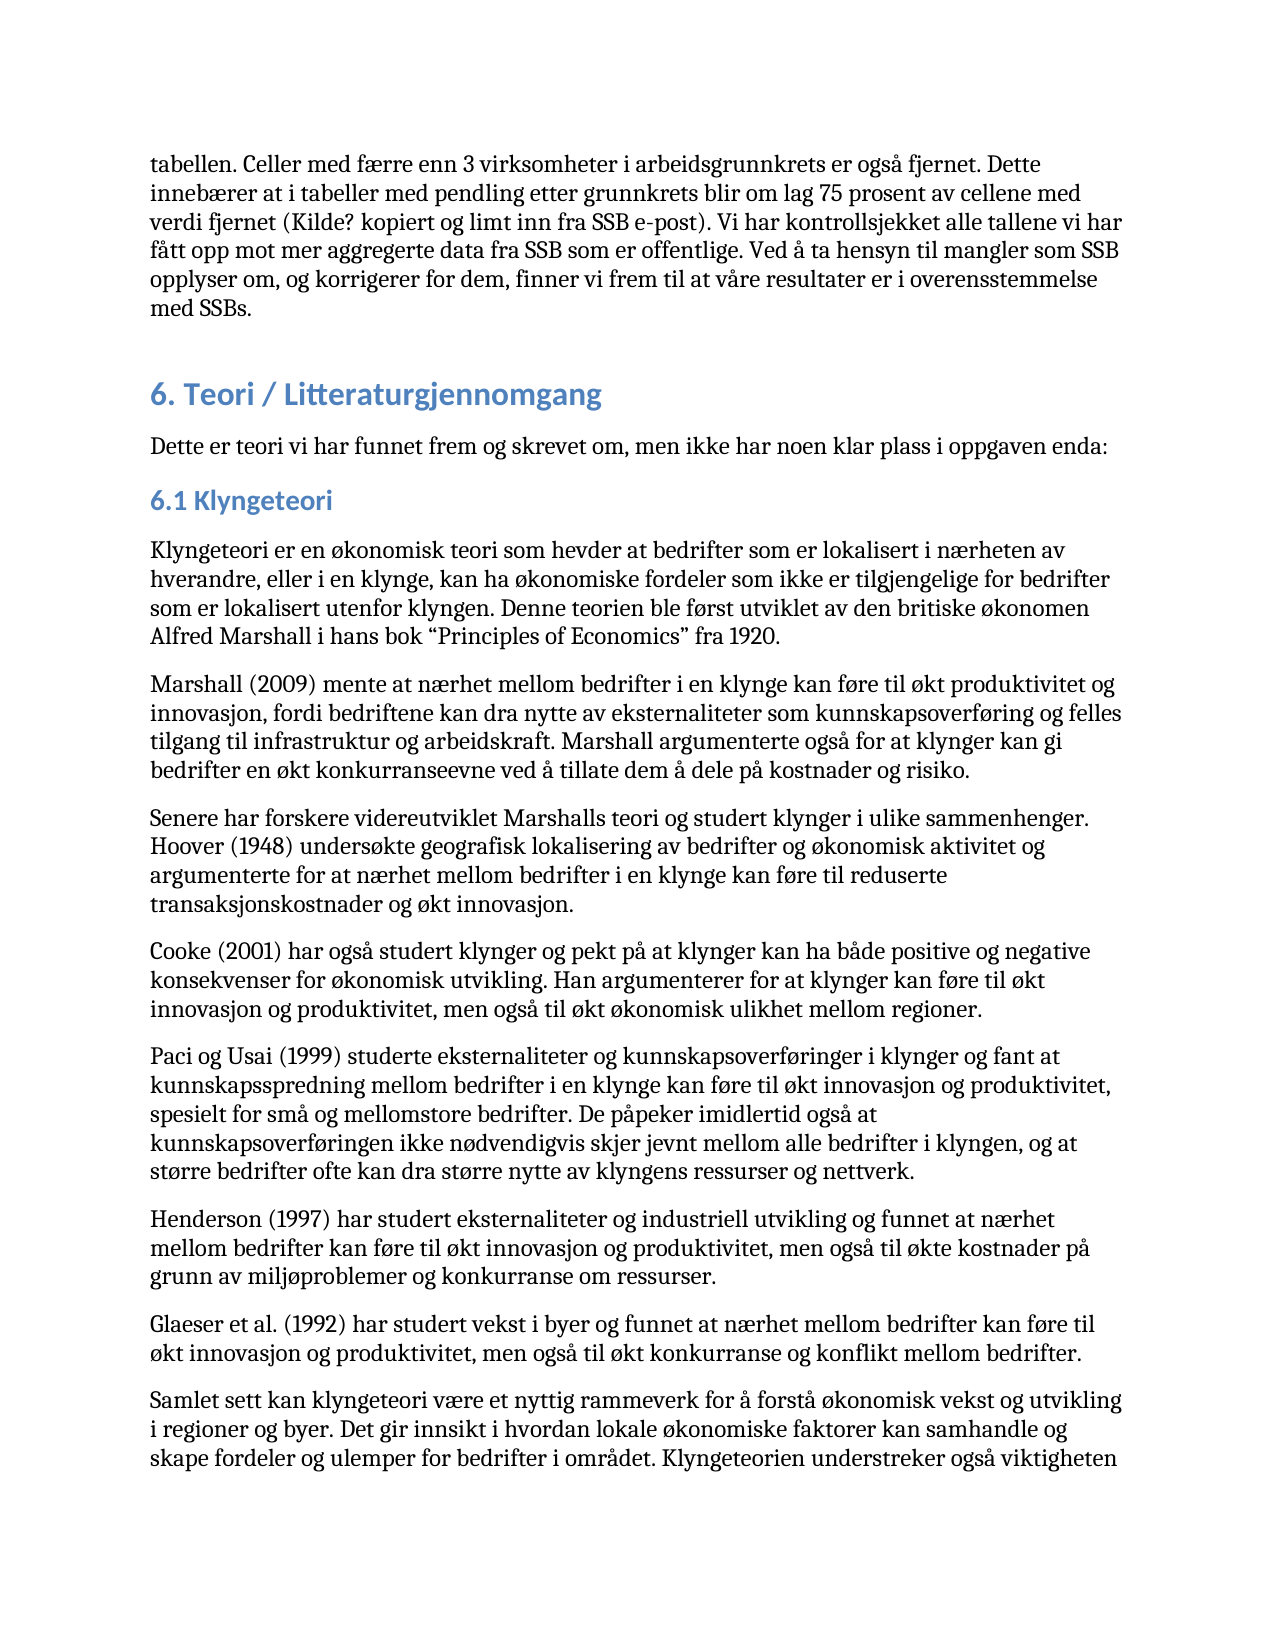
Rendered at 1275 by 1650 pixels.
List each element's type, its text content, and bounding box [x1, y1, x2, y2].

text Paci og Usai (1999) studerte eksternaliteter og kunnskapsoverføringer i klynger og fant at kunnskapsspredning mellom bedrifter i en klynge kan føre til økt innovasjon og produktivitet, spesielt for små og mellomstore bedrifter. De påpeker imidlertid også at kunnskapsoverføringen ikke nødvendigvis skjer jevnt mellom alle bedrifter i klyngen, og at større bedrifter ofte kan dra større nytte av klyngens ressurser og nettverk. [150, 1042, 1125, 1186]
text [150, 1386, 1125, 1472]
text Glaeser et al. (1992) har studert vekst i byer og funnet at nærhet mellom bedrifter kan føre til økt innovasjon og produktivitet, men også til økt konkurranse og konflikt mellom bedrifter. [150, 1310, 1125, 1367]
text Marshall (2009) mente at nærhet mellom bedrifter i en klynge kan føre til økt produktivitet og innovasjon, fordi bedriftene kan dra nytte av eksternaliteter som kunnskapsoverføring og felles tilgang til infrastruktur og arbeidskraft. Marshall argumenterte også for at klynger kan gi bedrifter en økt konkurranseevne ved å tillate dem å dele på kostnader og risiko. [150, 670, 1125, 785]
subtitle 6. Teori / Litteraturgjennomgang [150, 372, 1125, 413]
text Henderson (1997) har studert eksternaliteter og industriell utvikling og funnet at nærhet mellom bedrifter kan føre til økt innovasjon og produktivitet, men også til økte kostnader på grunn av miljøproblemer og konkurranse om ressurser. [150, 1205, 1125, 1291]
text Cooke (2001) har også studert klynger og pekt på at klynger kan ha både positive og negative konsekvenser for økonomisk utvikling. Han argumenterer for at klynger kan føre til økt innovasjon og produktivitet, men også til økt økonomisk ulikhet mellom regioner. [150, 937, 1125, 1023]
subtitle 6.1 Klyngeteori [150, 482, 1125, 517]
text Dette er teori vi har funnet frem og skrevet om, men ikke har noen klar plass i oppgaven enda: [150, 432, 1125, 461]
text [150, 150, 1125, 322]
text Senere har forskere videreutviklet Marshalls teori og studert klynger i ulike sammenhenger. Hoover (1948) undersøkte geografisk lokalisering av bedrifter og økonomisk aktivitet og argumenterte for at nærhet mellom bedrifter i en klynge kan føre til reduserte transaksjonskostnader og økt innovasjon. [150, 803, 1125, 918]
text Klyngeteori er en økonomisk teori som hevder at bedrifter som er lokalisert i nærheten av hverandre, eller i en klynge, kan ha økonomiske fordeler som ikke er tilgjengelige for bedrifter som er lokalisert utenfor klyngen. Denne teorien ble først utviklet av den britiske økonomen Alfred Marshall i hans bok “Principles of Economics” fra 1920. [150, 536, 1125, 651]
